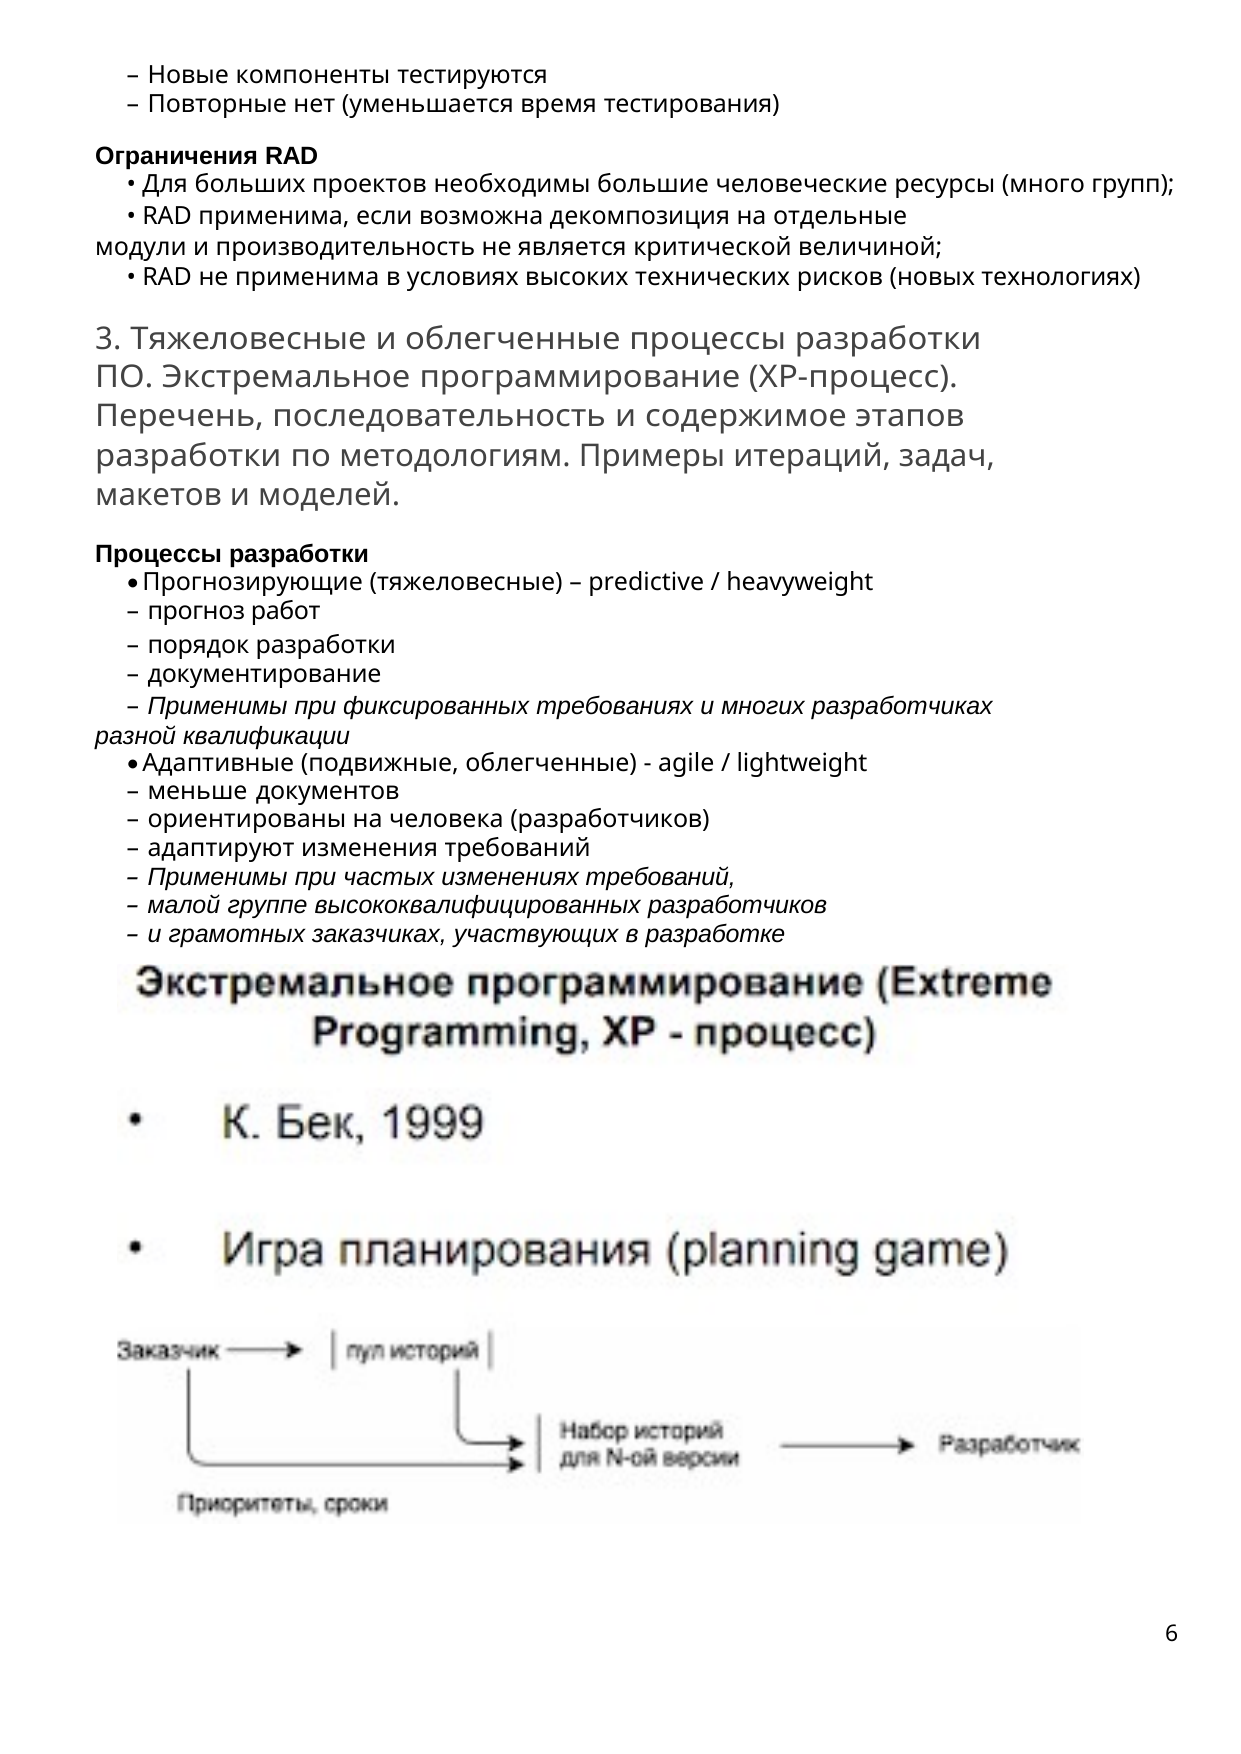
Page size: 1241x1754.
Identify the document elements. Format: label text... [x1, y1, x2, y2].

list малой группе высококвалифицированных разработчиков [126, 891, 1178, 919]
list ориентированы на человека (разработчиков) [126, 805, 1178, 833]
list меньше документов [126, 777, 1178, 805]
list Применимы при фиксированных требованиях и многих разработчиках разной квалификации [95, 688, 1078, 749]
picture [117, 964, 1084, 1524]
list Тяжеловесные и облегченные процессы разработки ПО. Экстремальное программирование (XP-процесс). Перечень, последовательность и содержимое этапов разработки по методологиям. Примеры итераций, задач, макетов и моделей. [95, 318, 1017, 514]
list Адаптивные (подвижные, облегченные) - agile / lightweight [126, 749, 1178, 777]
list адаптируют изменения требований [126, 833, 1178, 862]
list прогноз работ [126, 596, 1178, 625]
list Для больших проектов необходимы большие человеческие ресурсы (много групп); [126, 170, 1178, 198]
list Прогнозирующие (тяжеловесные) – predictive / heavyweight [126, 568, 1178, 596]
list Применимы при частых изменениях требований, [126, 862, 1178, 891]
list Новые компоненты тестируются [126, 60, 1178, 89]
list RAD не применима в условиях высоких технических рисков (новых технологиях) [126, 262, 1178, 291]
list и грамотных заказчиках, участвующих в разработке [126, 919, 1178, 948]
list Повторные нет (уменьшается время тестирования) [126, 89, 1178, 118]
list порядок разработки [126, 630, 1178, 659]
list RAD применима, если возможна декомпозиция на отдельные модули и производительность не является критической величиной; [95, 199, 975, 262]
list документирование [126, 659, 1178, 688]
text Процессы разработки [95, 540, 1178, 568]
text Ограничения RAD [95, 142, 1178, 170]
